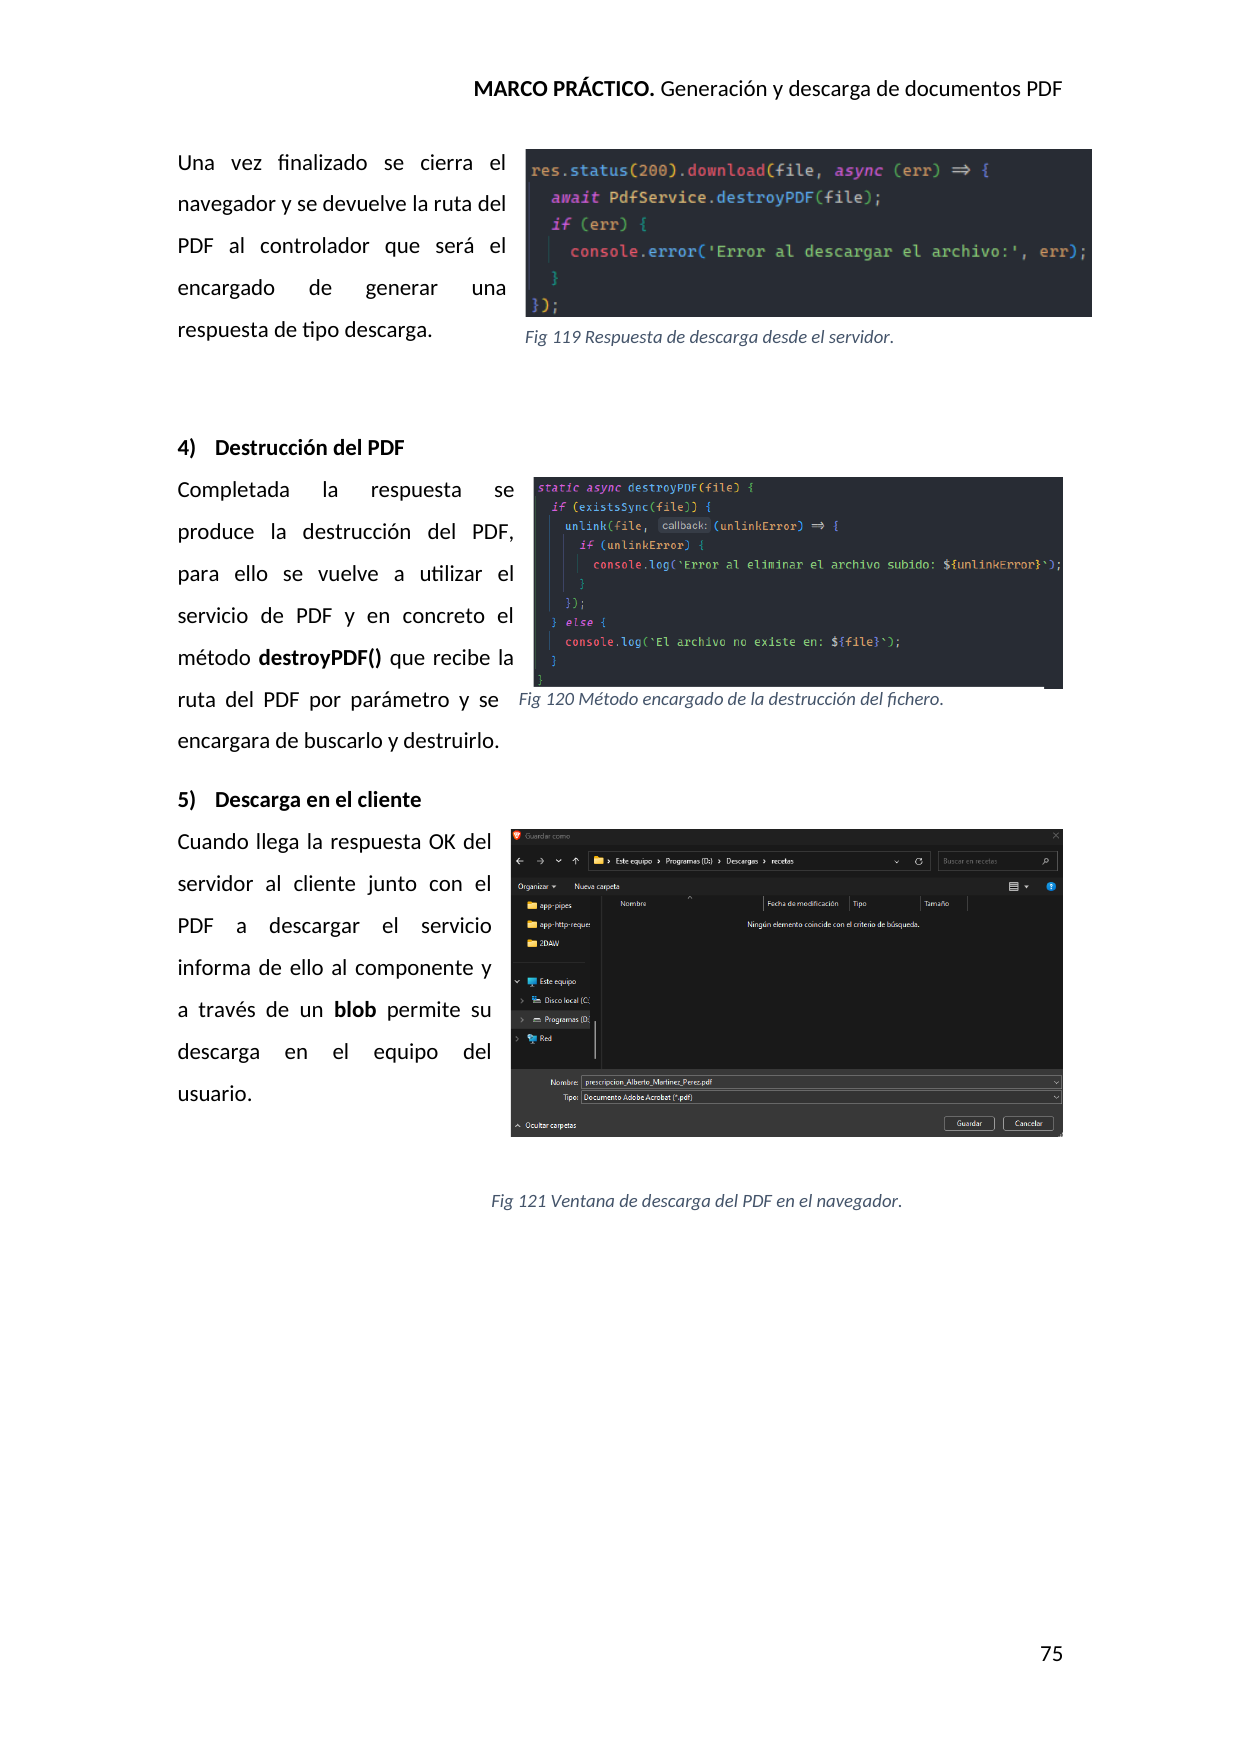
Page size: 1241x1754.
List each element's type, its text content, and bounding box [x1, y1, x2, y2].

list Descarga en el cliente [177, 785, 1063, 813]
picture [525, 149, 1092, 317]
picture [510, 829, 1063, 1137]
picture [533, 477, 1063, 689]
list Destrucción del PDF [177, 433, 1063, 461]
